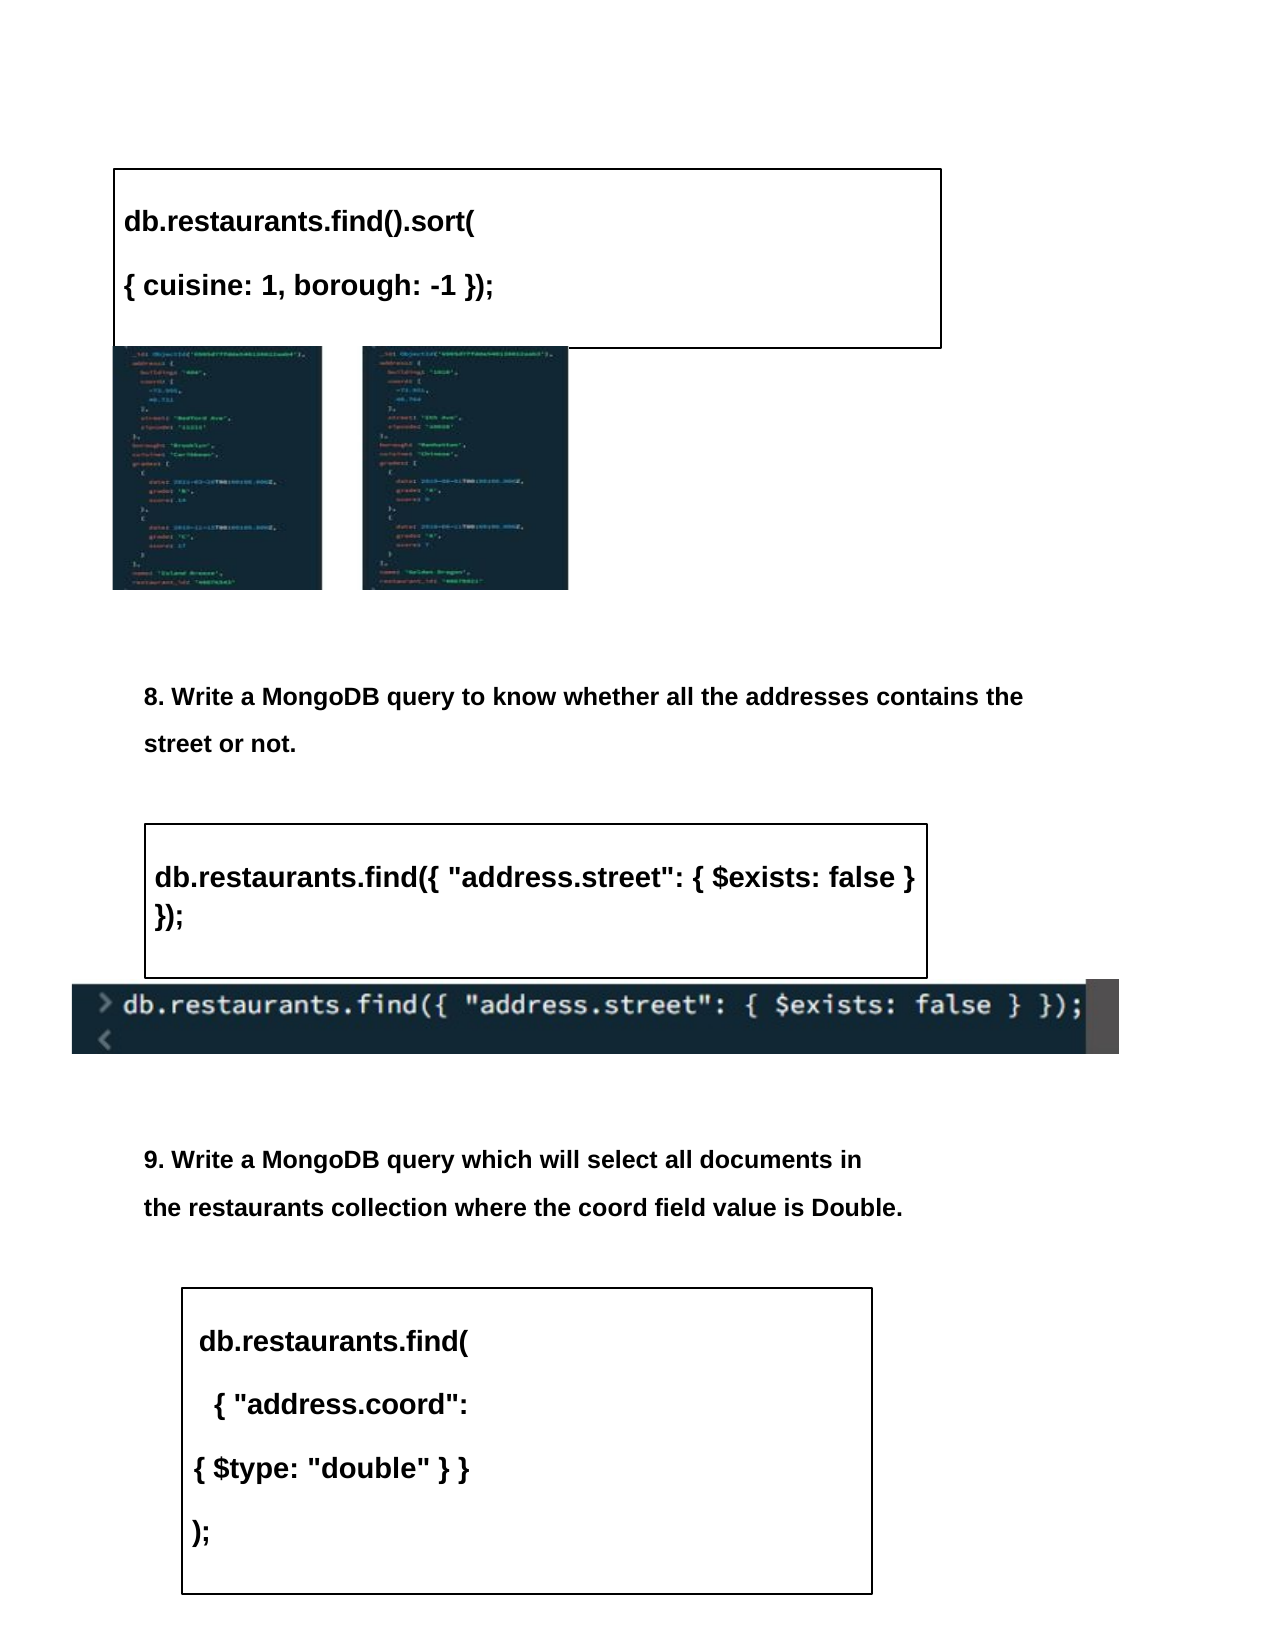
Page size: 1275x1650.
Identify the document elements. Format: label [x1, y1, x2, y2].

picture [112, 346, 569, 590]
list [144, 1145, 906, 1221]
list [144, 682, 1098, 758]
picture [71, 979, 1119, 1054]
